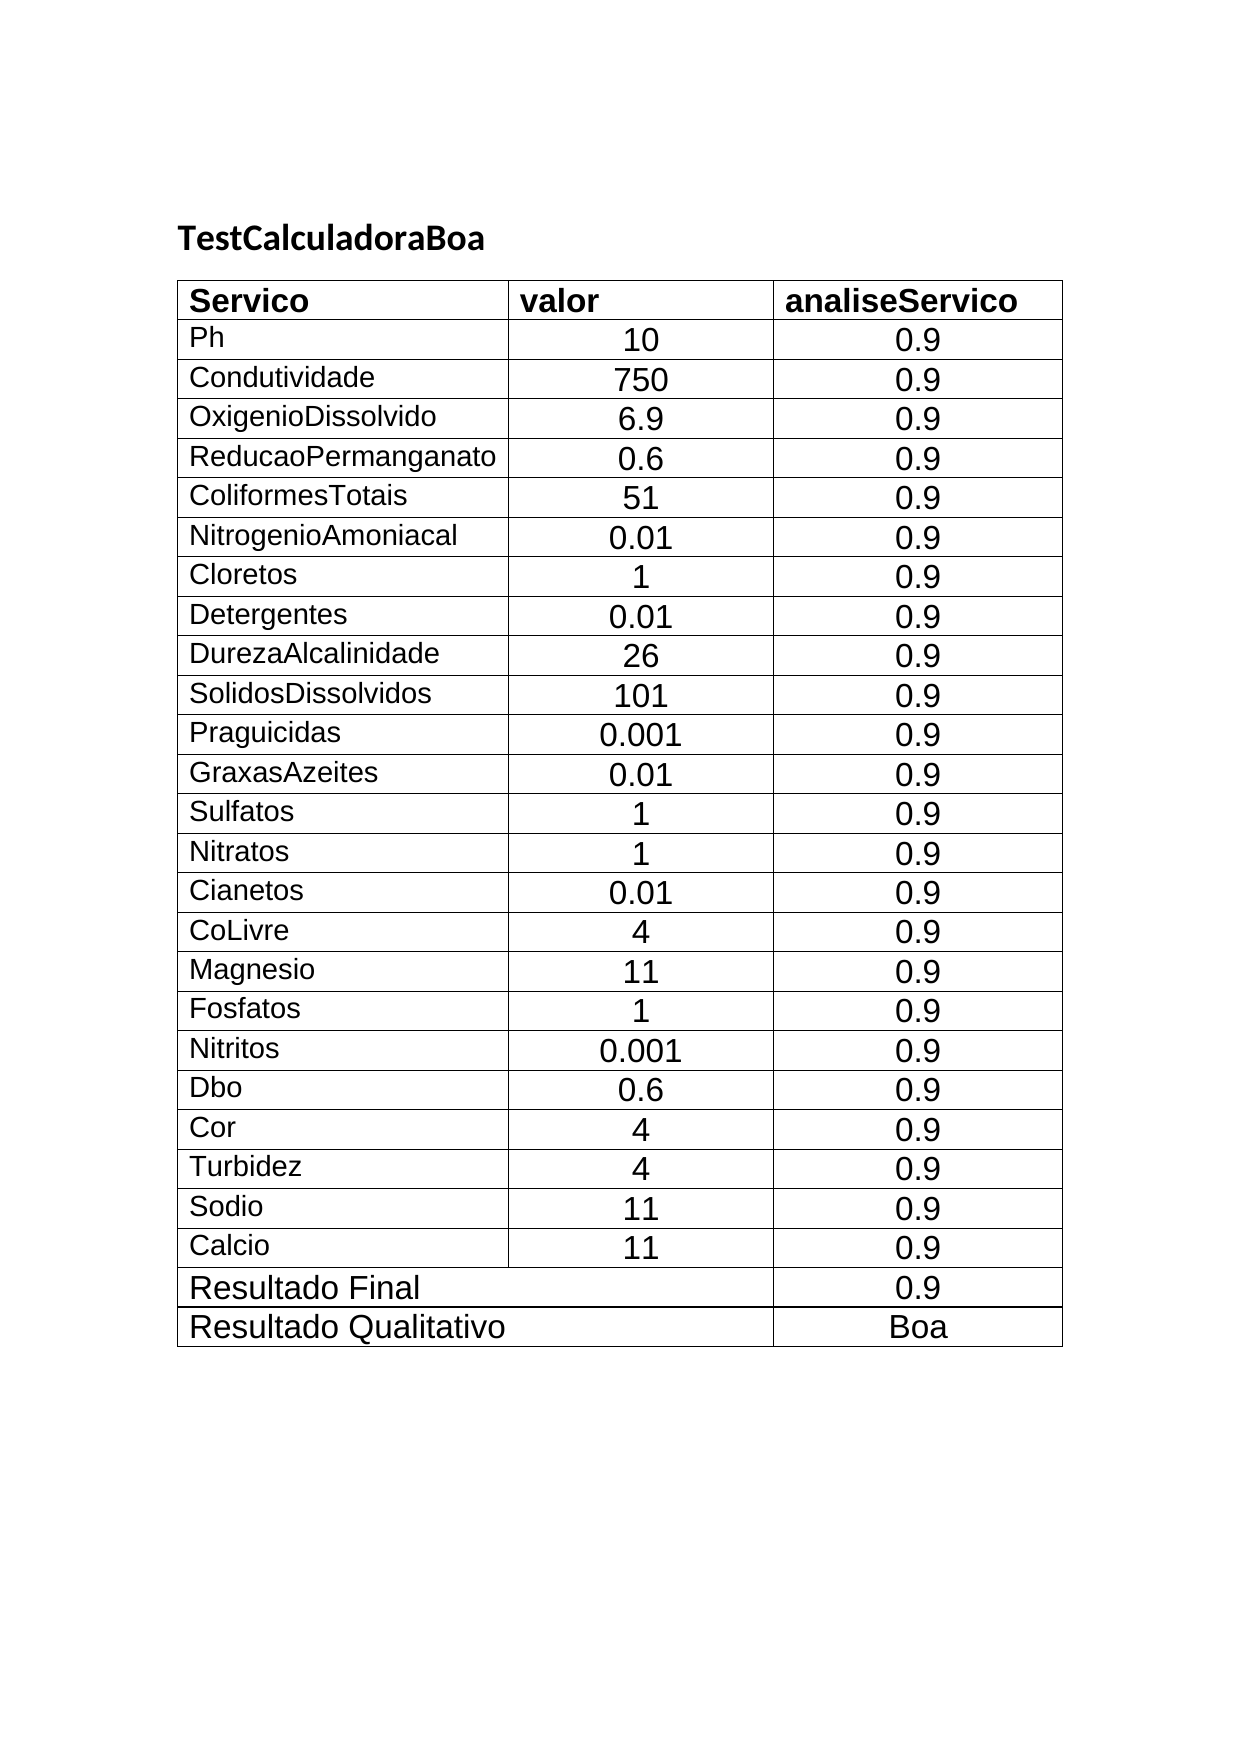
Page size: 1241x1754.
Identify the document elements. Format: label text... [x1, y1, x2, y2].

table_cell ColiformesTotais [178, 478, 508, 517]
table_cell Praguicidas [178, 715, 508, 754]
table_cell 0.9 [774, 320, 1062, 359]
table_cell 101 [509, 676, 773, 714]
table_cell 4 [509, 1110, 773, 1148]
table_cell 0.9 [774, 715, 1062, 754]
table_cell 0.9 [774, 794, 1062, 833]
table_cell NitrogenioAmoniacal [178, 518, 508, 556]
table_cell 0.6 [509, 439, 773, 477]
table_cell 1 [509, 557, 773, 596]
table_cell Nitritos [178, 1031, 508, 1069]
table_cell 51 [509, 478, 773, 517]
table_cell 0.9 [774, 676, 1062, 714]
table_cell 0.9 [774, 360, 1062, 398]
table_cell Cloretos [178, 557, 508, 596]
table_cell 0.9 [774, 1031, 1062, 1069]
table_cell 0.9 [774, 636, 1062, 675]
table_cell 10 [509, 320, 773, 359]
table_cell 750 [509, 360, 773, 398]
table_cell 0.9 [774, 478, 1062, 517]
table_cell 0.001 [509, 1031, 773, 1069]
table_cell 0.9 [774, 399, 1062, 438]
table_cell 11 [509, 1189, 773, 1227]
table_cell Fosfatos [178, 992, 508, 1030]
table_cell Condutividade [178, 360, 508, 398]
table_cell 1 [509, 992, 773, 1030]
table_cell 4 [509, 913, 773, 951]
table_cell Ph [178, 320, 508, 359]
table_header Servico [178, 281, 508, 319]
table_cell 0.01 [509, 873, 773, 912]
table_cell 0.001 [509, 715, 773, 754]
table_cell 0.9 [774, 952, 1062, 991]
table_cell 0.9 [774, 992, 1062, 1030]
table_cell Detergentes [178, 597, 508, 635]
table_cell 0.01 [509, 755, 773, 793]
table_cell 0.9 [774, 518, 1062, 556]
table_cell 0.9 [774, 1229, 1062, 1267]
table_cell 6.9 [509, 399, 773, 438]
table_cell ReducaoPermanganato [178, 439, 508, 477]
table_cell Nitratos [178, 834, 508, 872]
table_cell 0.9 [774, 1150, 1062, 1188]
table_cell 0.9 [774, 597, 1062, 635]
table_cell Resultado Final [178, 1268, 773, 1306]
table_cell DurezaAlcalinidade [178, 636, 508, 675]
table_cell Boa [774, 1308, 1062, 1346]
table_cell Sulfatos [178, 794, 508, 833]
table_cell OxigenioDissolvido [178, 399, 508, 438]
table_cell 0.9 [774, 439, 1062, 477]
text TestCalculadoraBoa [177, 214, 1063, 259]
table_header analiseServico [774, 281, 1062, 319]
table_cell 0.01 [509, 597, 773, 635]
table_header valor [509, 281, 773, 319]
table_cell Dbo [178, 1071, 508, 1109]
table_cell 0.6 [509, 1071, 773, 1109]
table_cell 0.9 [774, 913, 1062, 951]
table_cell Magnesio [178, 952, 508, 991]
table_cell 0.9 [774, 1268, 1062, 1306]
table_cell 0.9 [774, 873, 1062, 912]
table_cell 11 [509, 952, 773, 991]
table_cell Turbidez [178, 1150, 508, 1188]
table_cell 0.01 [509, 518, 773, 556]
table_cell 0.9 [774, 557, 1062, 596]
table_cell Sodio [178, 1189, 508, 1227]
table_cell Resultado Qualitativo [178, 1308, 773, 1346]
table_cell 1 [509, 834, 773, 872]
table_cell 0.9 [774, 1110, 1062, 1148]
table_cell CoLivre [178, 913, 508, 951]
table_cell 0.9 [774, 1071, 1062, 1109]
table_cell 1 [509, 794, 773, 833]
table_cell 0.9 [774, 834, 1062, 872]
table_cell 26 [509, 636, 773, 675]
table_cell SolidosDissolvidos [178, 676, 508, 714]
table_cell Calcio [178, 1229, 508, 1267]
table_cell 0.9 [774, 755, 1062, 793]
table_cell GraxasAzeites [178, 755, 508, 793]
table_cell 0.9 [774, 1189, 1062, 1227]
table_cell 4 [509, 1150, 773, 1188]
table_cell Cor [178, 1110, 508, 1148]
table_cell 11 [509, 1229, 773, 1267]
table_cell Cianetos [178, 873, 508, 912]
